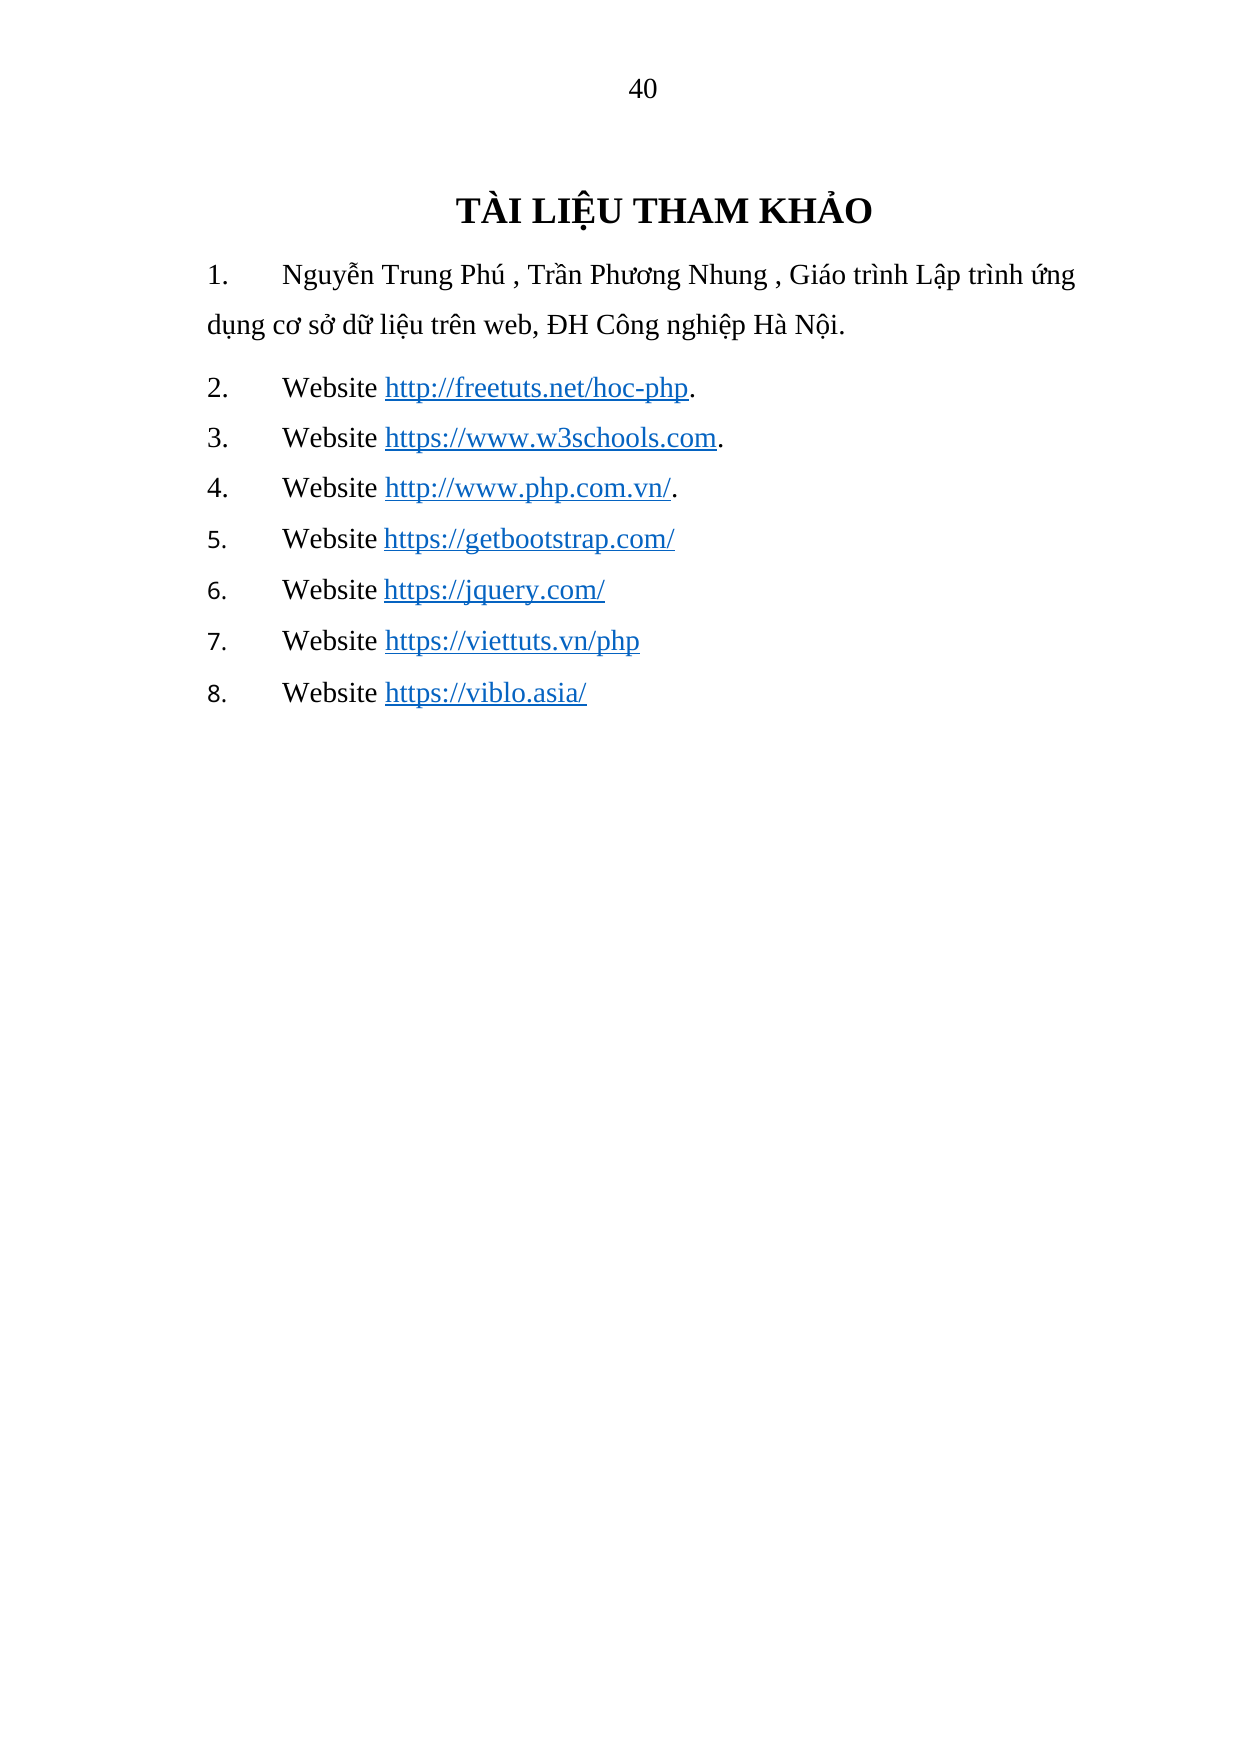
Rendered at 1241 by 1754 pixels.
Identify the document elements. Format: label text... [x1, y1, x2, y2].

list Website http://freetuts.net/hoc-php. [207, 370, 1122, 403]
subtitle TÀI LIỆU THAM KHẢO [207, 189, 1122, 232]
list Website https://jquery.com/ [207, 572, 1122, 606]
list Website http://www.php.com.vn/. [207, 471, 1122, 504]
list Website https://www.w3schools.com. [207, 420, 1122, 454]
list Website https://viettuts.vn/php [207, 623, 1122, 658]
list Nguyễn Trung Phú , Trần Phương Nhung , Giáo trình Lập trình ứng dụng cơ sở dữ liệu trên web, ĐH Công nghiệp Hà Nội. [207, 257, 1122, 341]
list Website https://getbootstrap.com/ [207, 521, 1122, 555]
list Website https://viblo.asia/ [207, 675, 1122, 709]
